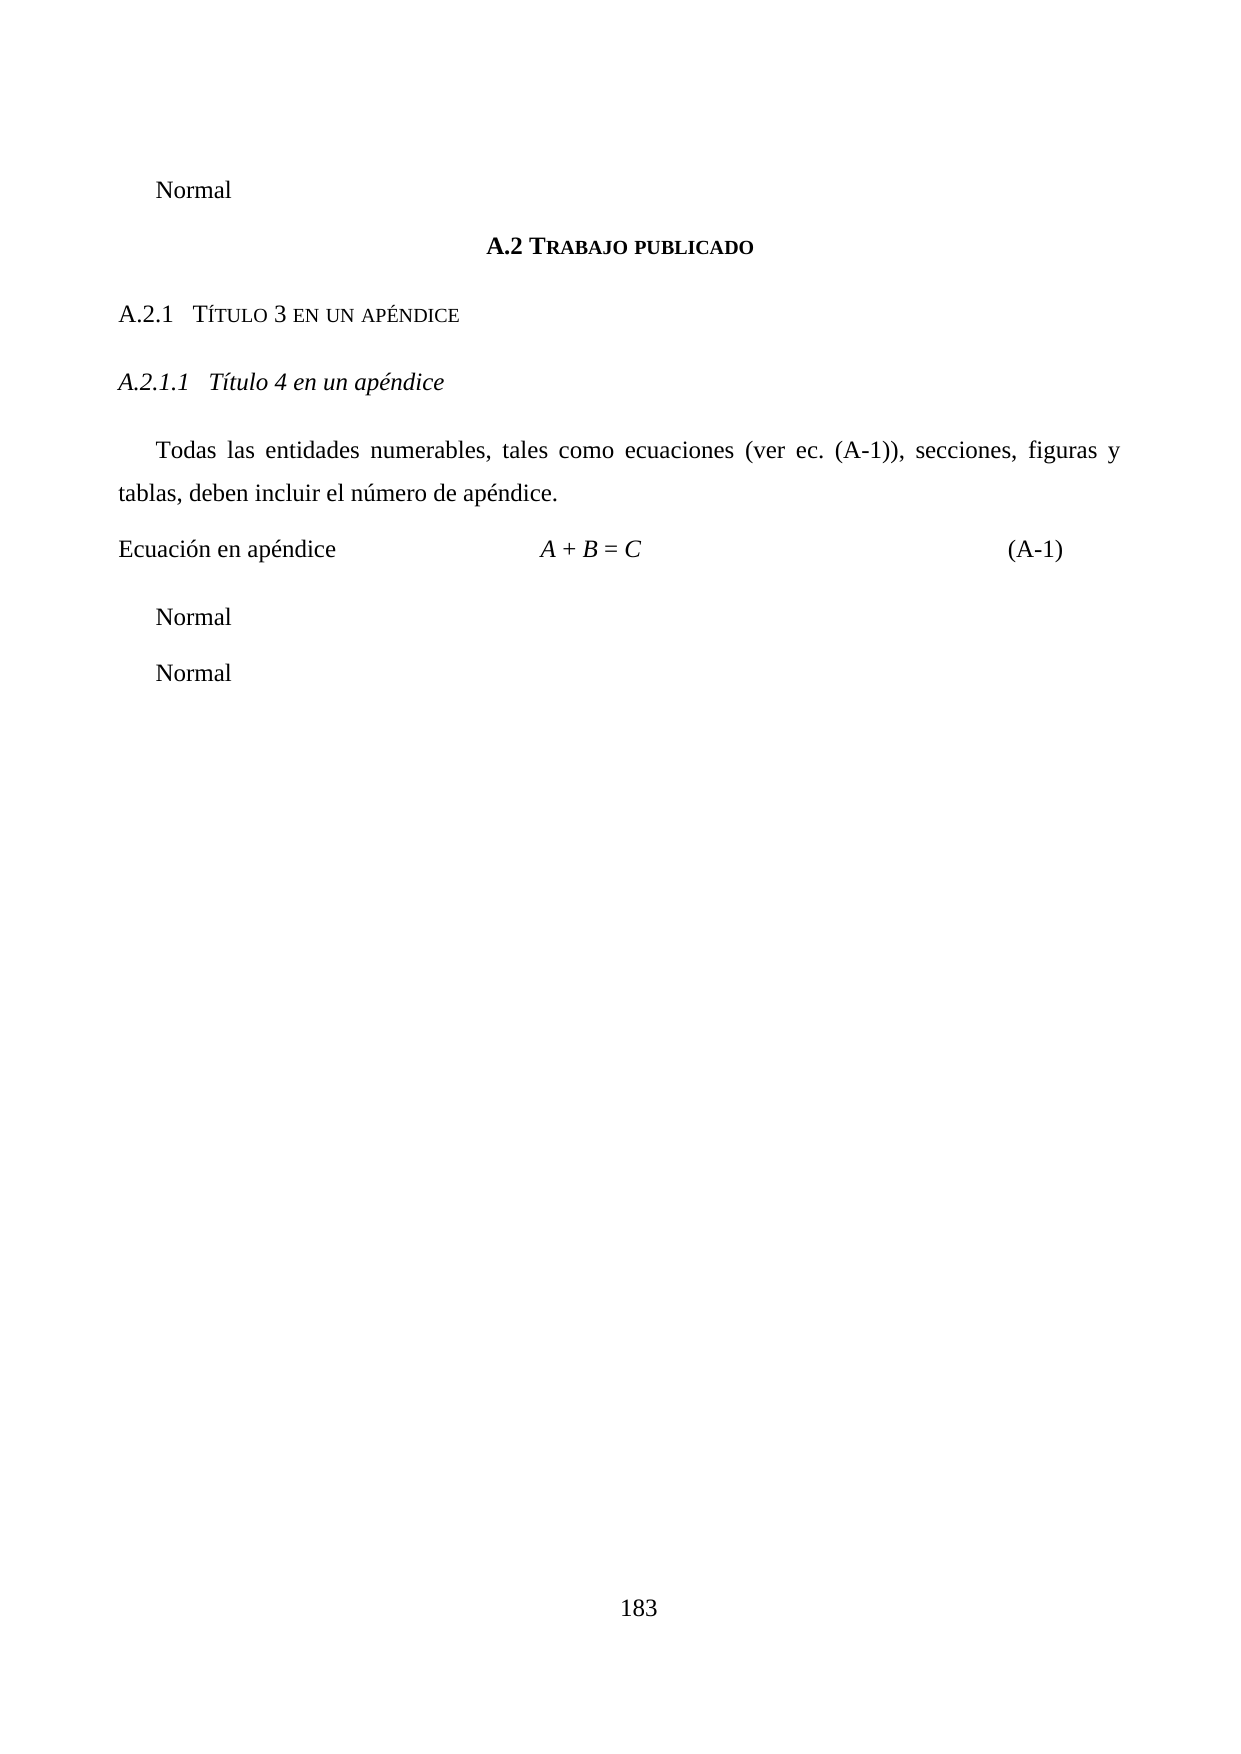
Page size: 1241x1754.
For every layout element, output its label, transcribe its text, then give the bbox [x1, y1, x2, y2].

text Ecuación en apéndice A + B = C (A-1) [118, 534, 1122, 563]
subtitle A.2.1.1 Título 4 en un apéndice [118, 367, 1122, 396]
subtitle A.2 Trabajo publicado [118, 231, 1122, 260]
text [118, 435, 1122, 507]
subtitle A.2.1 Título 3 en un apéndice [118, 299, 1122, 328]
text Normal [118, 175, 1122, 204]
text Normal [118, 602, 1122, 631]
text Normal [118, 658, 1122, 687]
